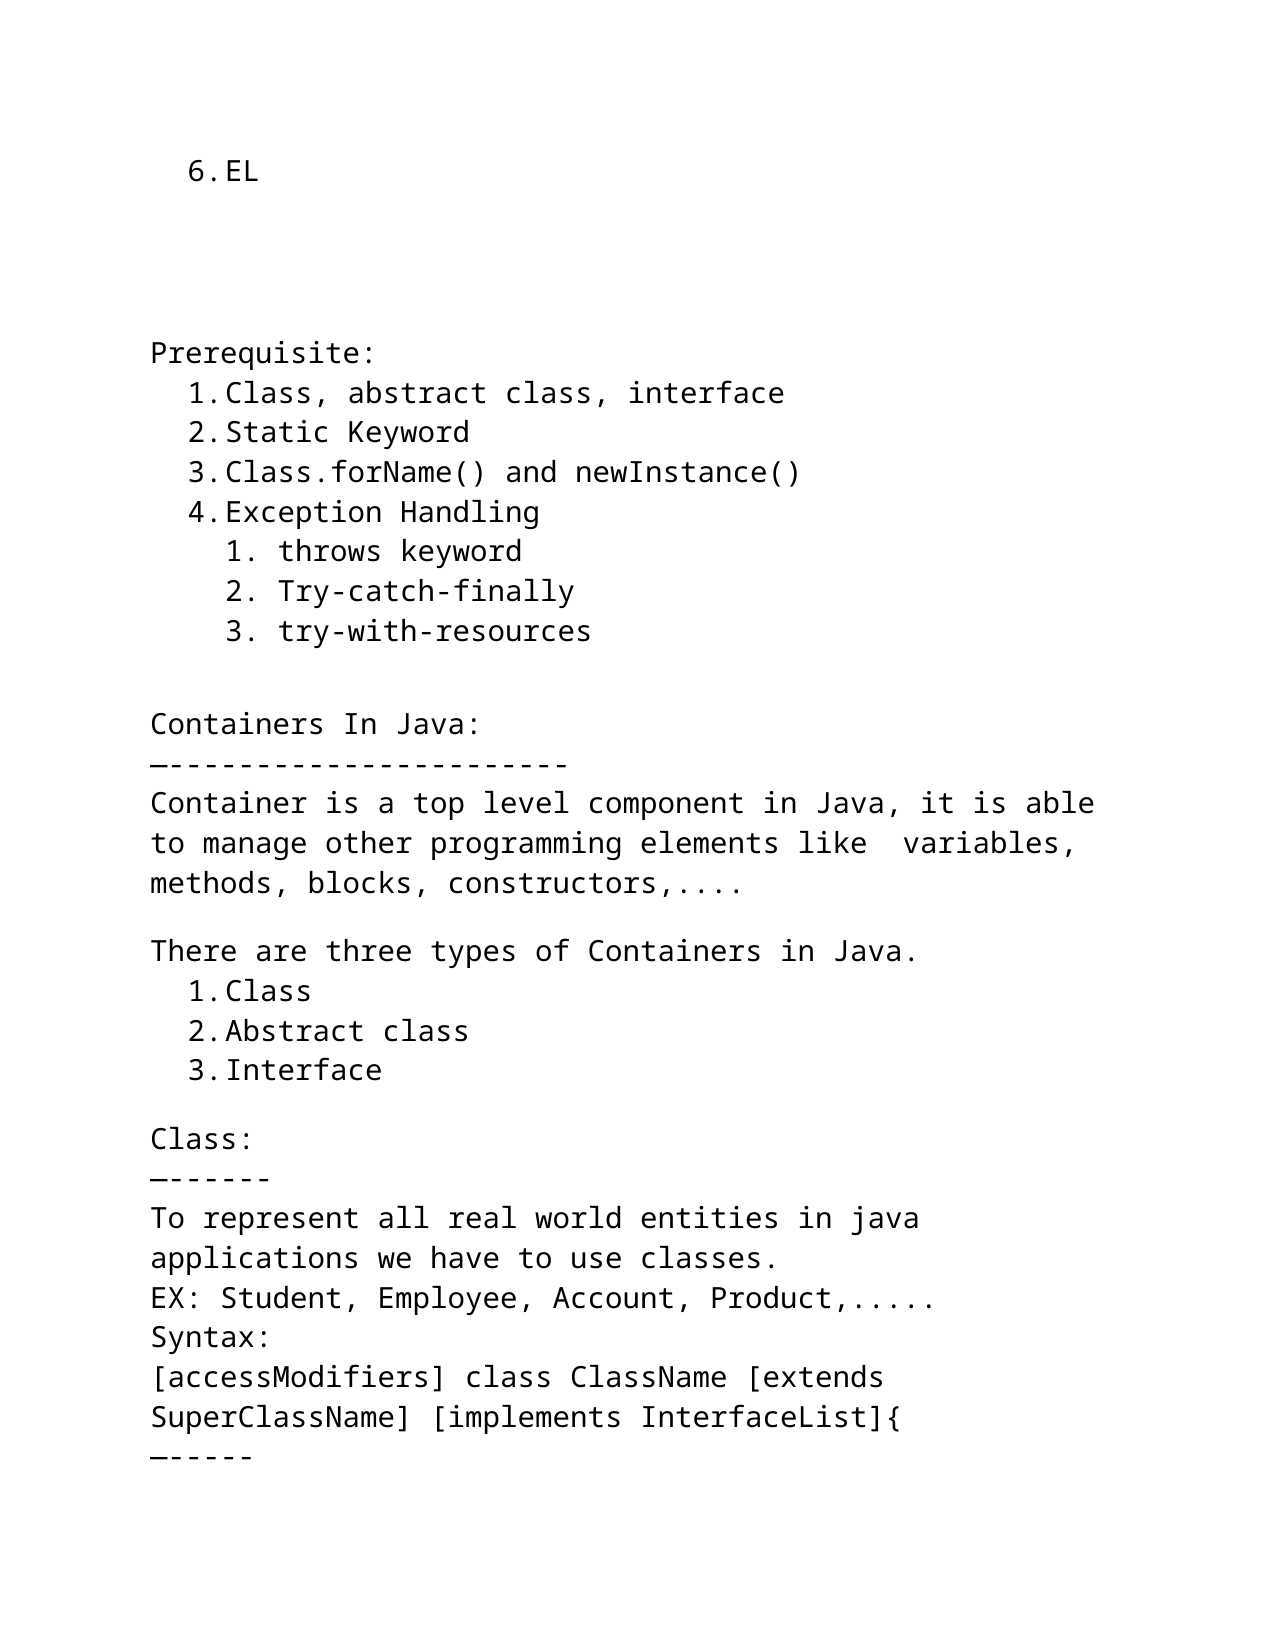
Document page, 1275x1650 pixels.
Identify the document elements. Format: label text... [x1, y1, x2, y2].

text Container is a top level component in Java, it is able to manage other programming elements like variables, methods, blocks, constructors,.... [150, 783, 1125, 902]
list Exception Handling [187, 491, 1125, 531]
text EX: Student, Employee, Account, Product,..... [150, 1277, 1125, 1317]
list Abstract class [187, 1010, 1125, 1050]
text —----- [150, 1436, 1125, 1475]
list Static Keyword [187, 412, 1125, 451]
text —------ [150, 1158, 1125, 1197]
text Containers In Java: [150, 703, 1125, 743]
list EL [187, 150, 1125, 190]
text Syntax: [150, 1317, 1125, 1356]
text To represent all real world entities in java applications we have to use classes. [150, 1197, 1125, 1277]
list Class, abstract class, interface [187, 372, 1125, 412]
list Class [187, 970, 1125, 1010]
list Interface [187, 1050, 1125, 1089]
text —----------------------- [150, 743, 1125, 783]
text 3. try-with-resources [225, 610, 1125, 650]
text [accessModifiers] class ClassName [extends SuperClassName] [implements InterfaceList]{ [150, 1356, 1125, 1436]
text 1. throws keyword [225, 531, 1125, 570]
text 2. Try-catch-finally [225, 570, 1125, 610]
text There are three types of Containers in Java. [150, 931, 1125, 970]
list Class.forName() and newInstance() [187, 451, 1125, 491]
text Class: [150, 1118, 1125, 1158]
text Prerequisite: [150, 332, 1125, 372]
